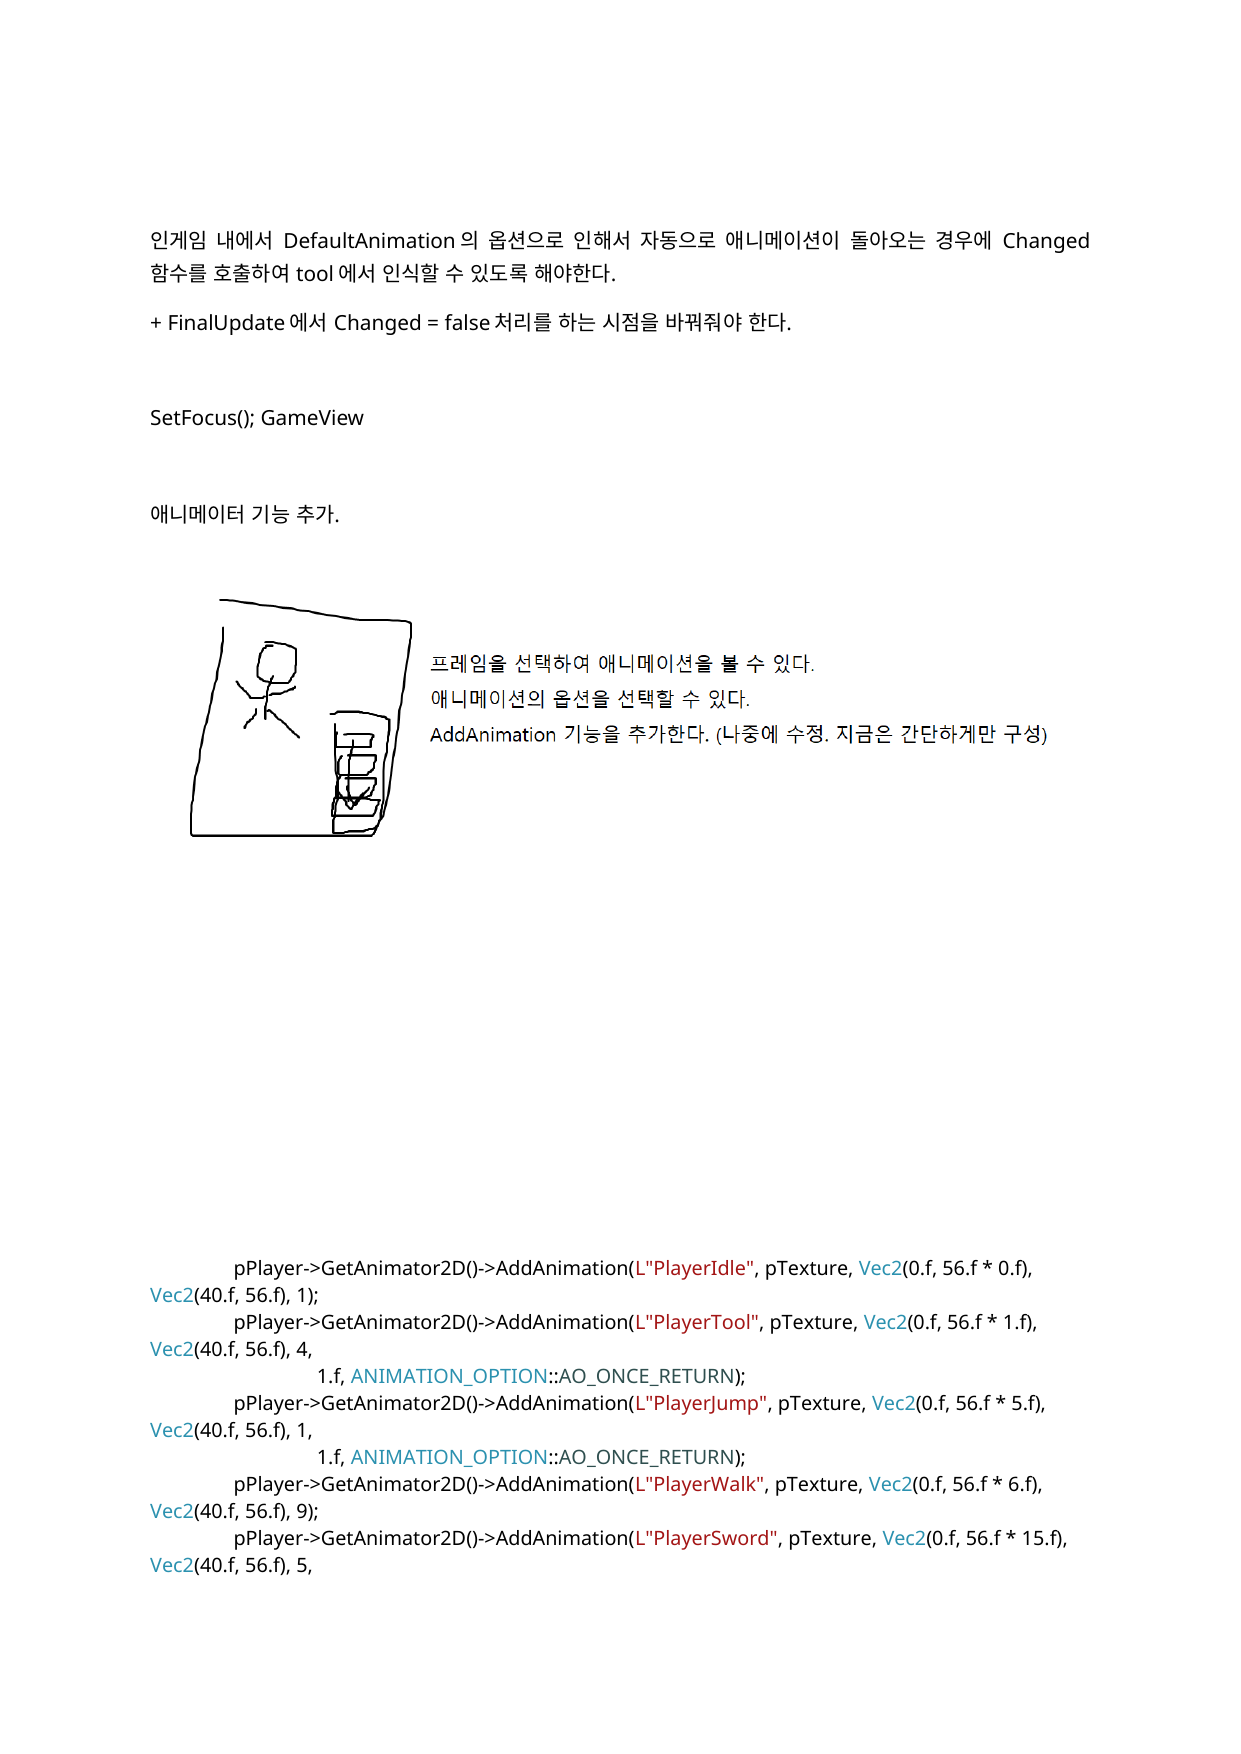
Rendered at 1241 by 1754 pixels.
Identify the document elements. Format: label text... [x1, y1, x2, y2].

text 애니메이터 기능 추가. [150, 498, 1090, 528]
text 1.f, ANIMATION_OPTION::AO_ONCE_RETURN); [150, 1362, 1090, 1389]
text pPlayer->GetAnimator2D()->AddAnimation(L"PlayerWalk", pTexture, Vec2(0.f, 56.f * 6.f), Vec2(40.f, 56.f), 9); [150, 1470, 1090, 1524]
text pPlayer->GetAnimator2D()->AddAnimation(L"PlayerIdle", pTexture, Vec2(0.f, 56.f * 0.f), Vec2(40.f, 56.f), 1); [150, 1254, 1090, 1308]
text SetFocus(); GameView [150, 403, 1090, 432]
picture [150, 594, 1090, 878]
text pPlayer->GetAnimator2D()->AddAnimation(L"PlayerSword", pTexture, Vec2(0.f, 56.f * 15.f), Vec2(40.f, 56.f), 5, [150, 1524, 1090, 1578]
text 인게임 내에서 DefaultAnimation의 옵션으로 인해서 자동으로 애니메이션이 돌아오는 경우에 Changed 함수를 호출하여 tool에서 인식할 수 있도록 해야한다. [150, 224, 1090, 287]
text pPlayer->GetAnimator2D()->AddAnimation(L"PlayerJump", pTexture, Vec2(0.f, 56.f * 5.f), Vec2(40.f, 56.f), 1, [150, 1389, 1090, 1443]
text 1.f, ANIMATION_OPTION::AO_ONCE_RETURN); [150, 1443, 1090, 1470]
text + FinalUpdate에서 Changed = false처리를 하는 시점을 바꿔줘야 한다. [150, 307, 1090, 337]
text pPlayer->GetAnimator2D()->AddAnimation(L"PlayerTool", pTexture, Vec2(0.f, 56.f * 1.f), Vec2(40.f, 56.f), 4, [150, 1308, 1090, 1362]
